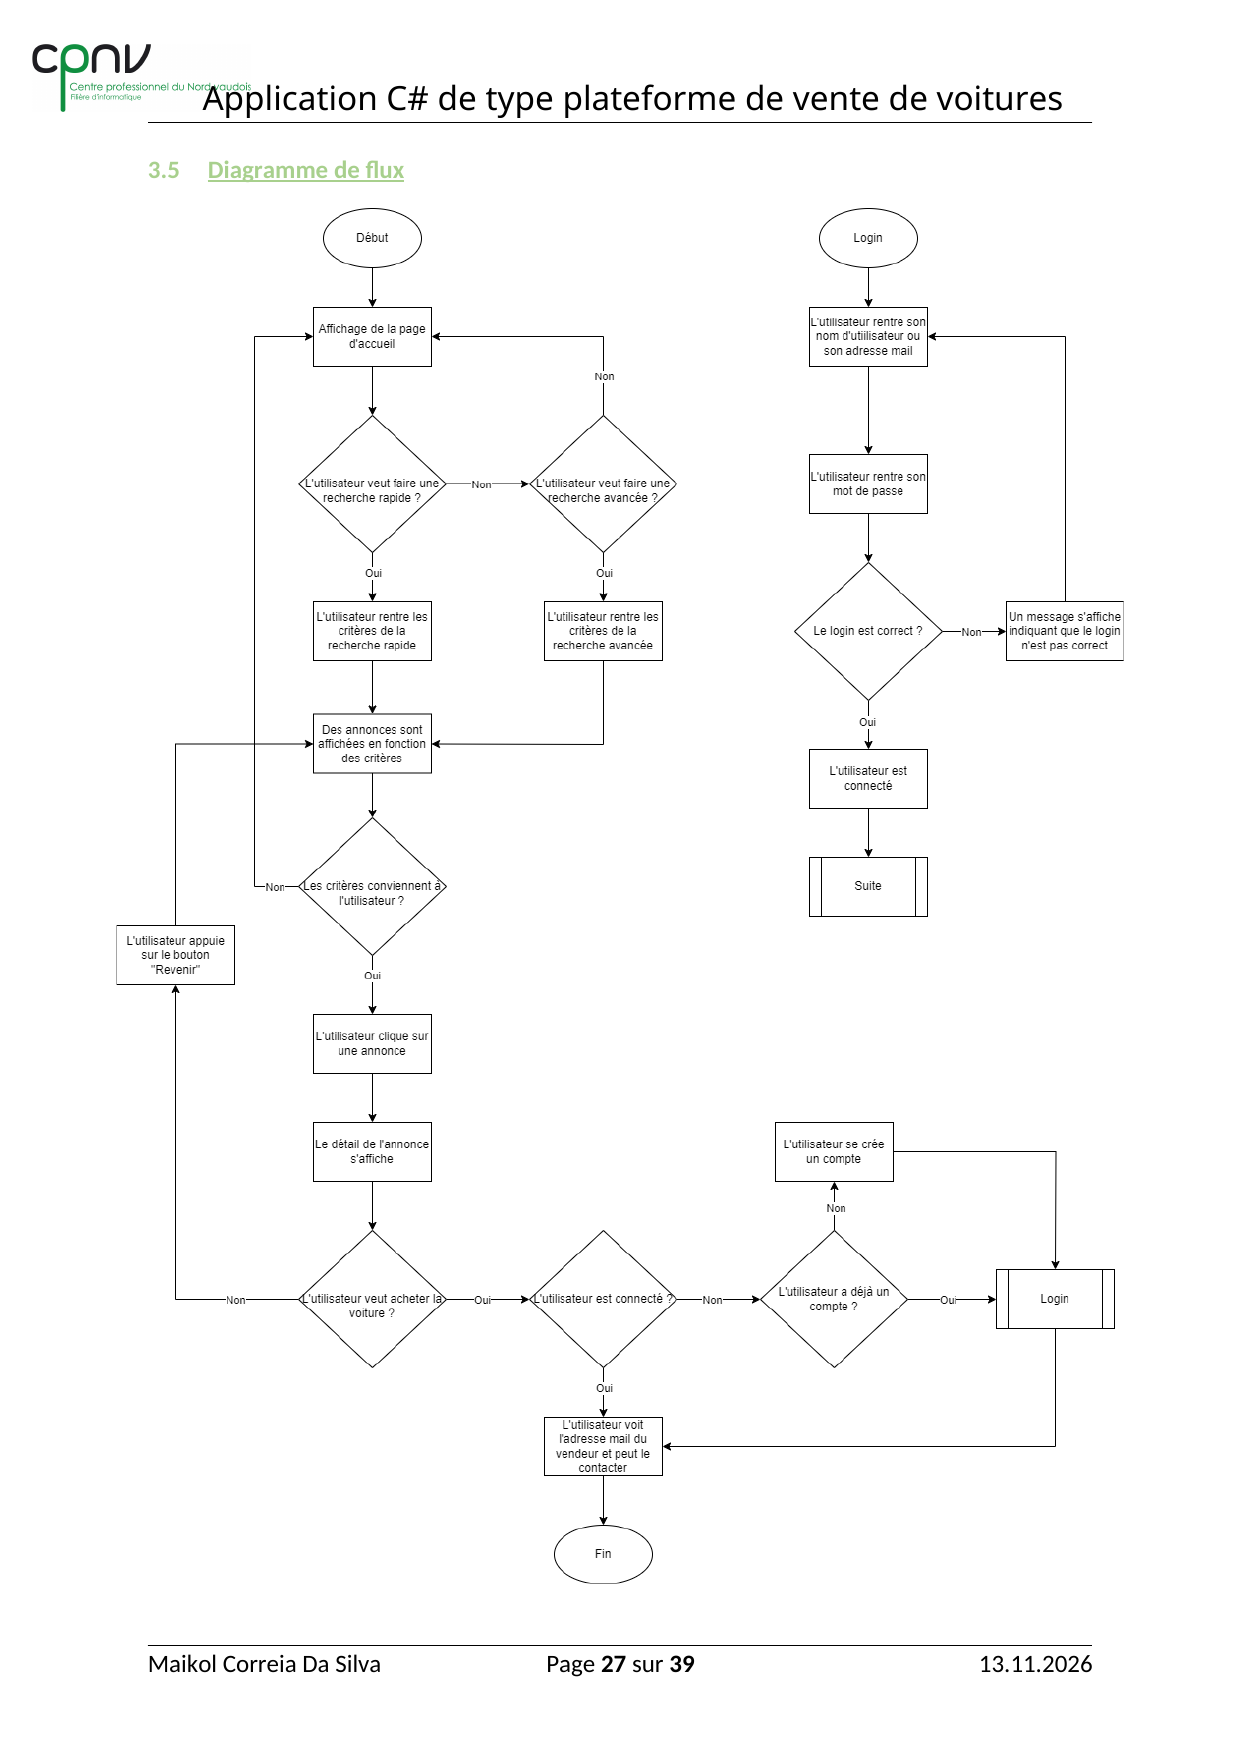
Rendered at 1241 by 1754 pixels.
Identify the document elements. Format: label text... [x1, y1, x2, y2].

picture [116, 208, 1124, 1584]
picture [229, 94, 239, 108]
picture [32, 44, 251, 112]
subtitle Diagramme de flux [148, 154, 1092, 184]
